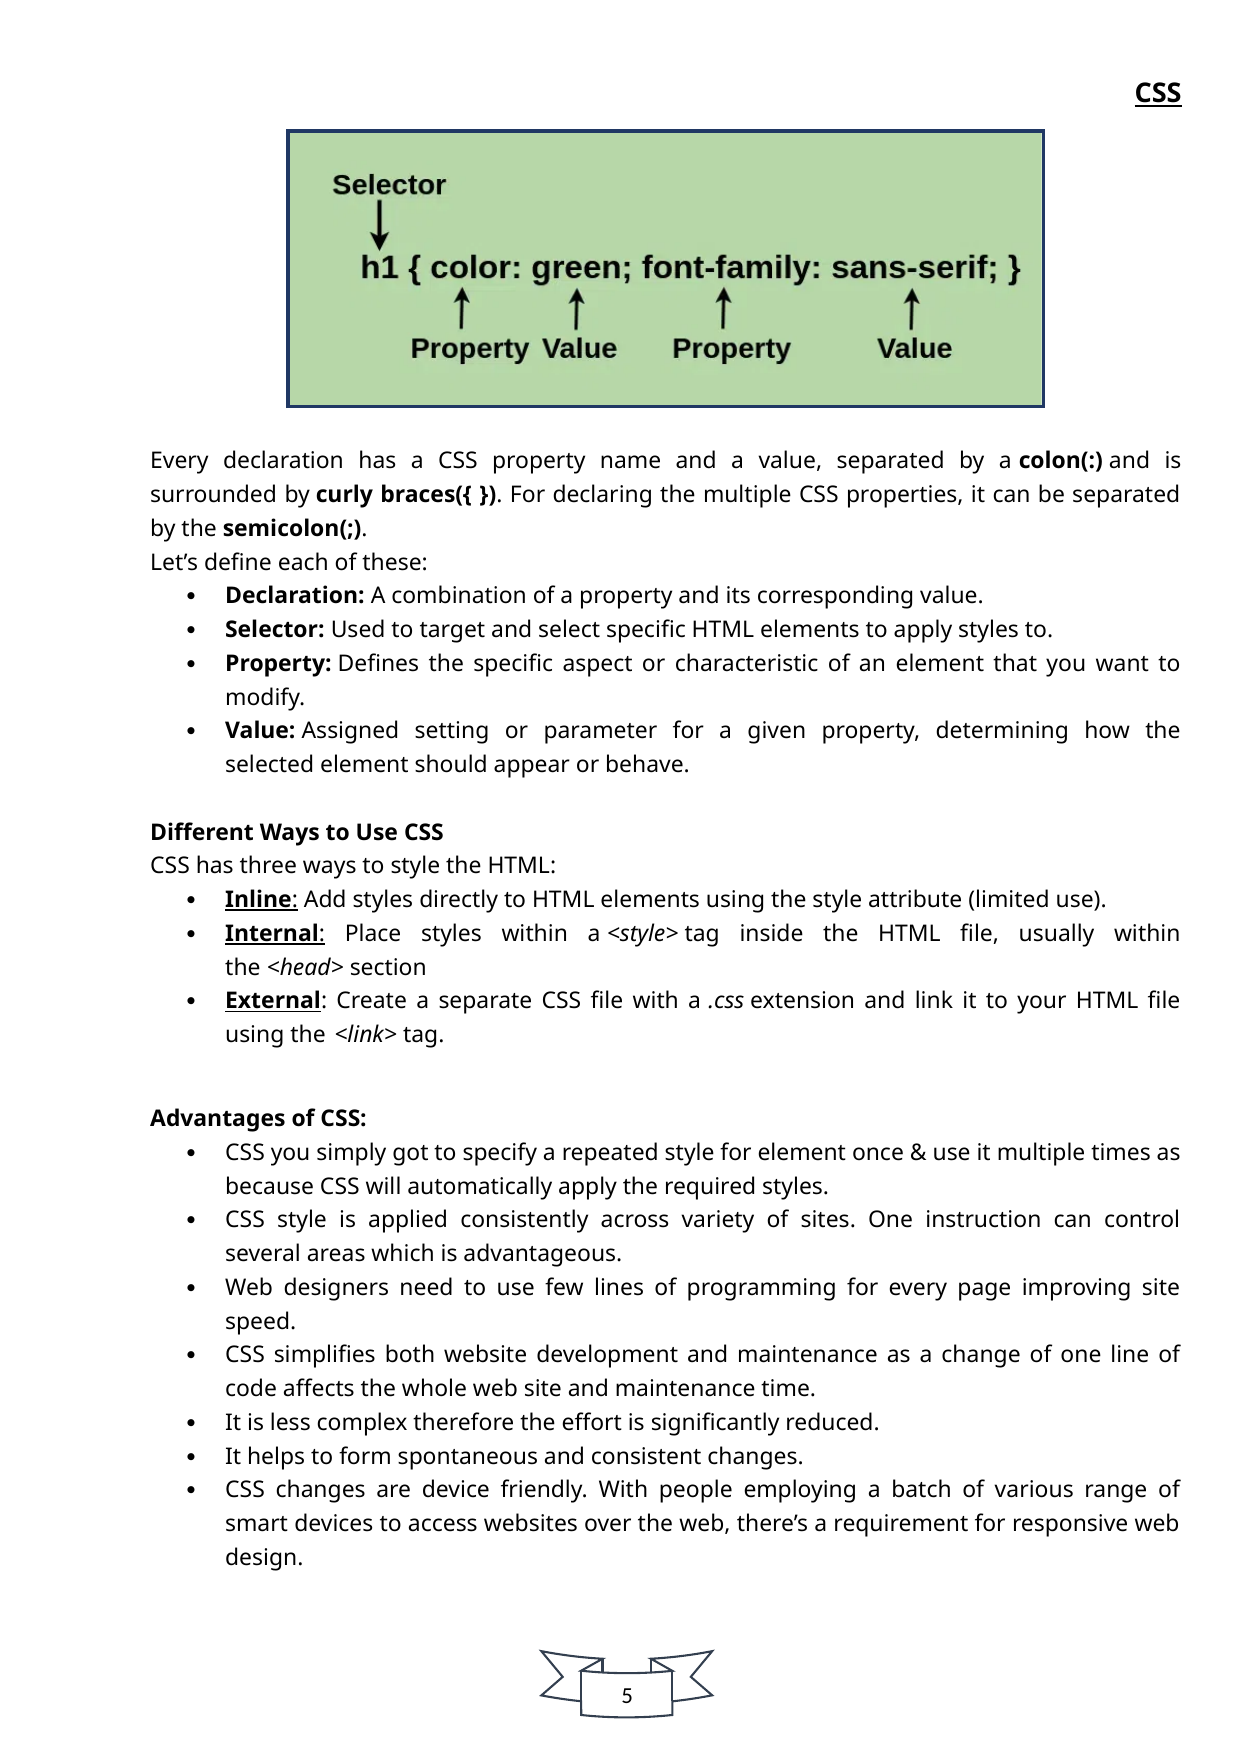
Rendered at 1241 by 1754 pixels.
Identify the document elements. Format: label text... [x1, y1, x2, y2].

list It helps to form spontaneous and consistent changes. [187, 1439, 1181, 1471]
picture [290, 133, 1042, 405]
list CSS changes are device friendly. With people employing a batch of various range of smart devices to access websites over the web, there’s a requirement for responsive web design. [187, 1473, 1181, 1572]
list CSS simplifies both website development and maintenance as a change of one line of code affects the whole web site and maintenance time. [187, 1338, 1181, 1403]
list Declaration: A combination of a property and its corresponding value. [187, 579, 1181, 610]
list CSS you simply got to specify a repeated style for element once & use it multiple times as because CSS will automatically apply the required styles. [187, 1136, 1181, 1201]
list Web designers need to use few lines of programming for every page improving site speed. [187, 1271, 1181, 1336]
text Different Ways to Use CSS [150, 815, 1181, 847]
text CSS has three ways to style the HTML: [150, 849, 1181, 880]
text Let’s define each of these: [150, 545, 1181, 577]
text Advantages of CSS: [150, 1102, 1181, 1133]
list Value: Assigned setting or parameter for a given property, determining how the selected element should appear or behave. [187, 714, 1181, 779]
list External: Create a separate CSS file with a .css extension and link it to your HTML file using the <link> tag. [187, 984, 1181, 1049]
list Property: Defines the specific aspect or characteristic of an element that you want to modify. [187, 647, 1181, 712]
list Selector: Used to target and select specific HTML elements to apply styles to. [187, 613, 1181, 644]
list Inline: Add styles directly to HTML elements using the style attribute (limited use). [187, 883, 1181, 914]
list Internal: Place styles within a <style> tag inside the HTML file, usually within the <head> section [187, 917, 1181, 982]
list It is less complex therefore the effort is significantly reduced. [187, 1406, 1181, 1437]
list CSS style is applied consistently across variety of sites. One instruction can control several areas which is advantageous. [187, 1203, 1181, 1268]
text Every declaration has a CSS property name and a value, separated by a colon(:) and is surrounded by curly braces({ }). For declaring the multiple CSS properties, it can be separated by the semicolon(;). [150, 444, 1181, 543]
